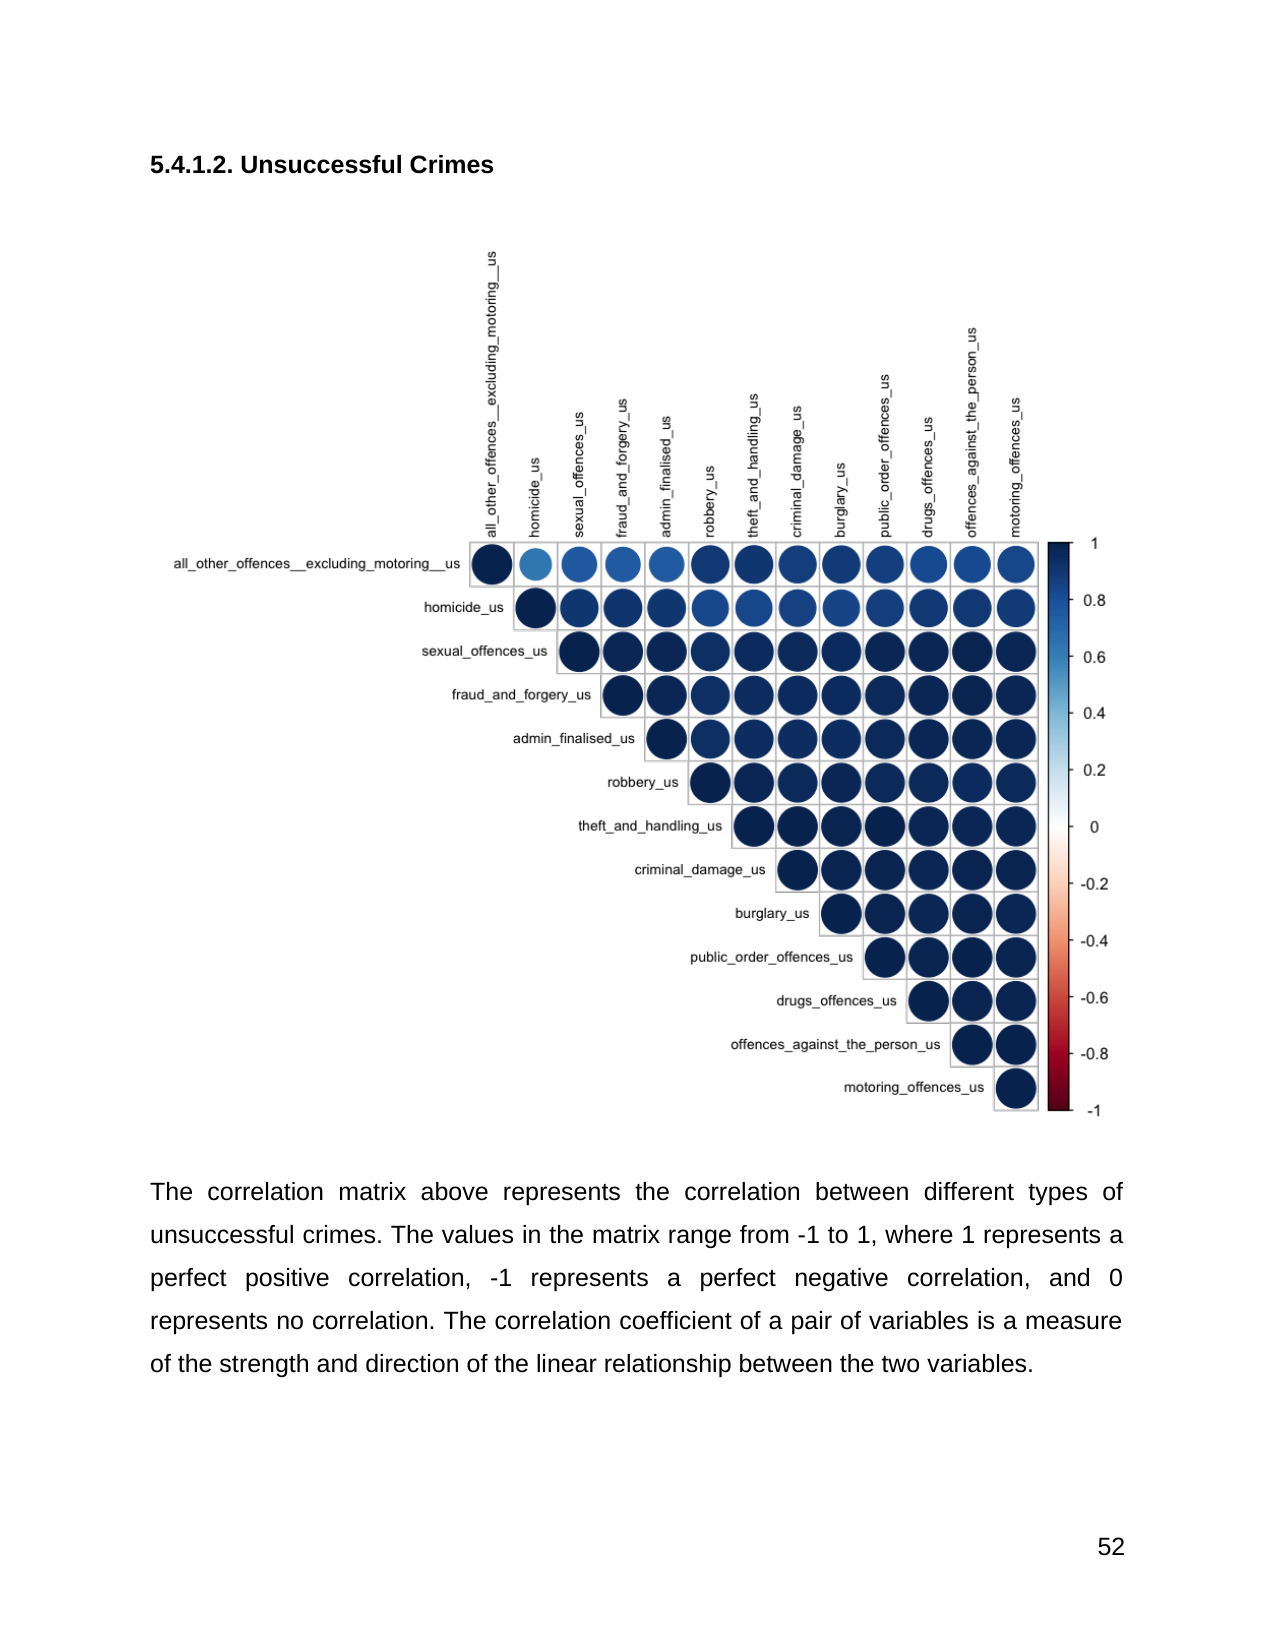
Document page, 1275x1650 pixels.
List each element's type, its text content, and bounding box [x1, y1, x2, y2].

picture [150, 187, 1125, 1162]
text The correlation matrix above represents the correlation between different types of unsuccessful crimes. The values in the matrix range from -1 to 1, where 1 represents a perfect positive correlation, -1 represents a perfect negative correlation, and 0 represents no correlation. The correlation coefficient of a pair of variables is a measure of the strength and direction of the linear relationship between the two variables. [150, 1176, 1125, 1378]
subtitle 5.4.1.2. Unsuccessful Crimes [150, 150, 1125, 179]
